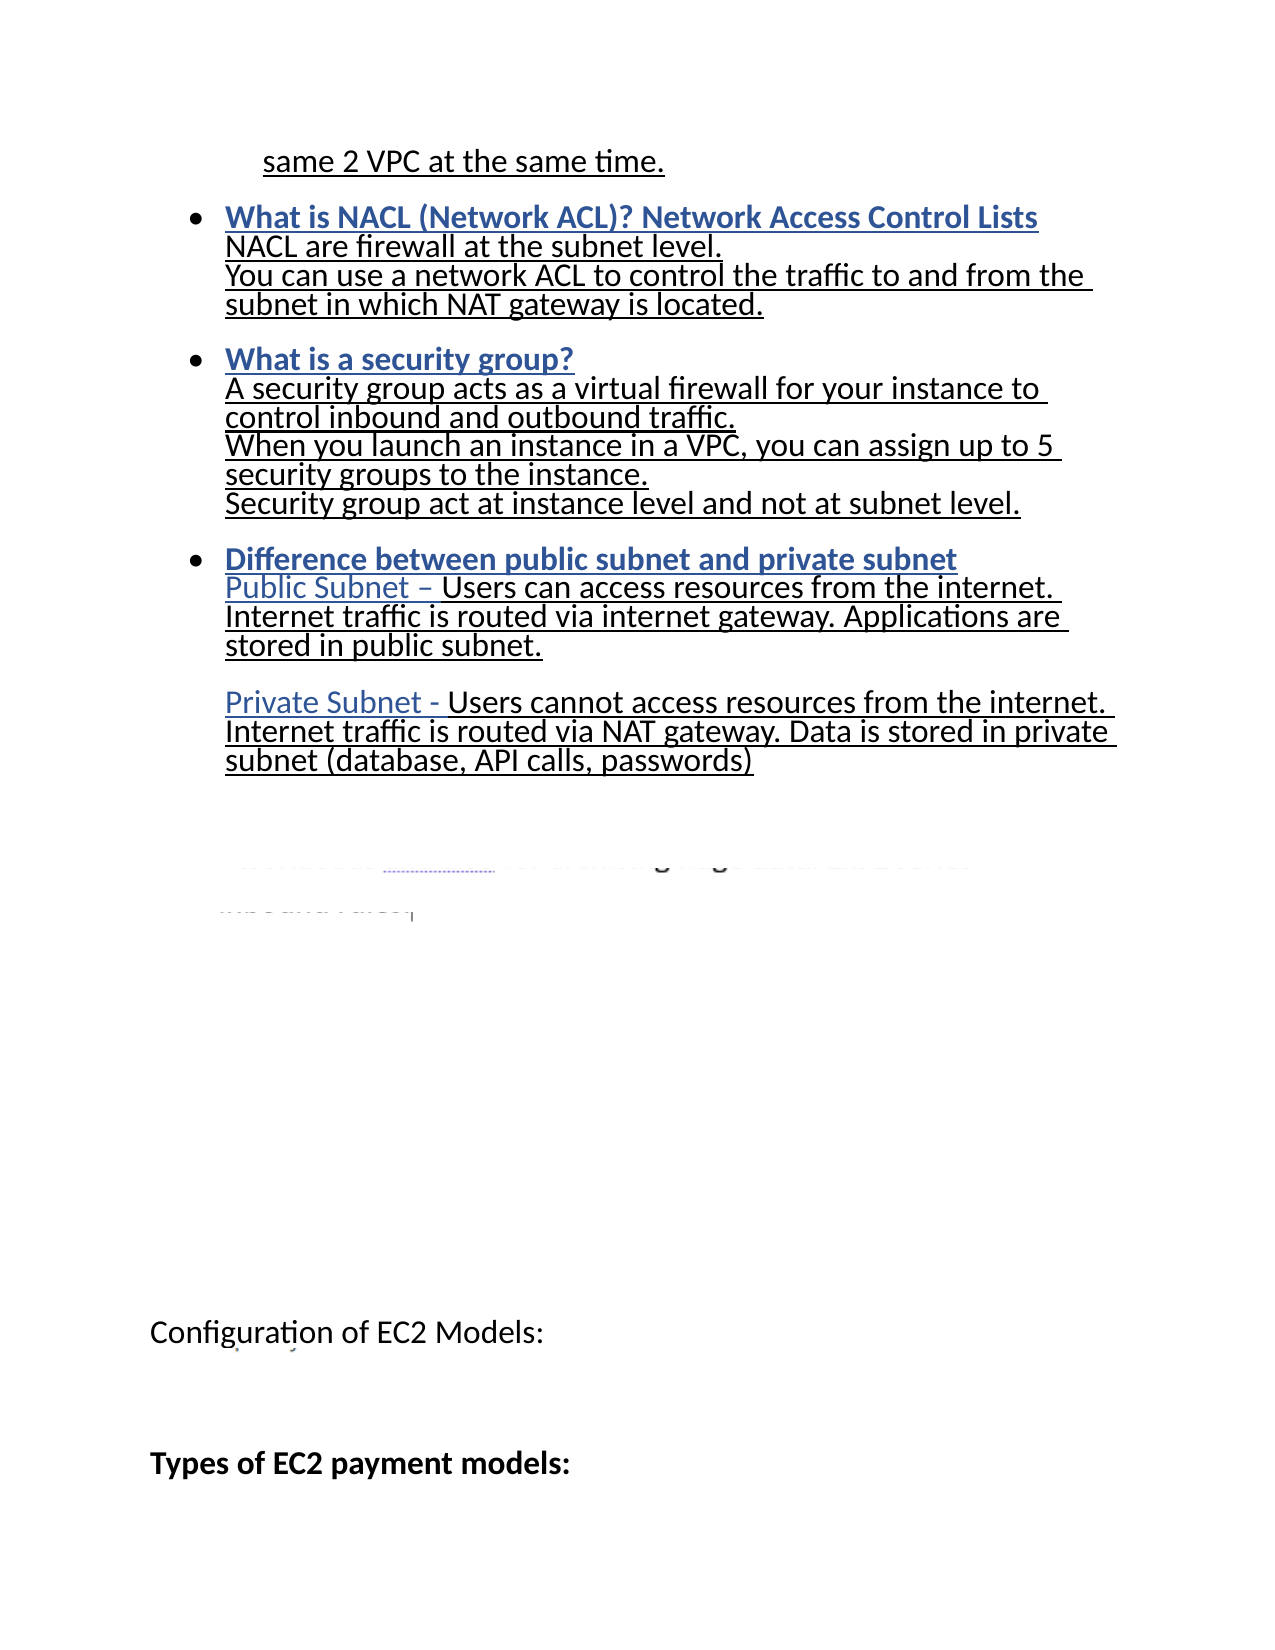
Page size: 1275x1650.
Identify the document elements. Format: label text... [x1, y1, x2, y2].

list What is NACL (Network ACL)? Network Access Control Lists NACL are firewall at the subnet level. You can use a network ACL to control the traffic to and from the subnet in which NAT gateway is located. [187, 206, 1125, 321]
text Types of EC2 payment models: [150, 1453, 1125, 1480]
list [225, 150, 1125, 179]
list Difference between public subnet and private subnet Public Subnet – Users can access resources from the internet. Internet traffic is routed via internet gateway. Applications are stored in public subnet. Private Subnet - Users cannot access resources from the internet. Internet traffic is routed via NAT gateway. Data is stored in private subnet (database, API calls, passwords) [187, 547, 1125, 777]
list What is a security group? A security group acts as a virtual firewall for your instance to control inbound and outbound traffic. When you launch an instance in a VPC, you can assign up to 5 security groups to the instance. Security group act at instance level and not at subnet level. [187, 348, 1125, 520]
text Configuration of EC2 Models: [150, 1322, 1125, 1349]
